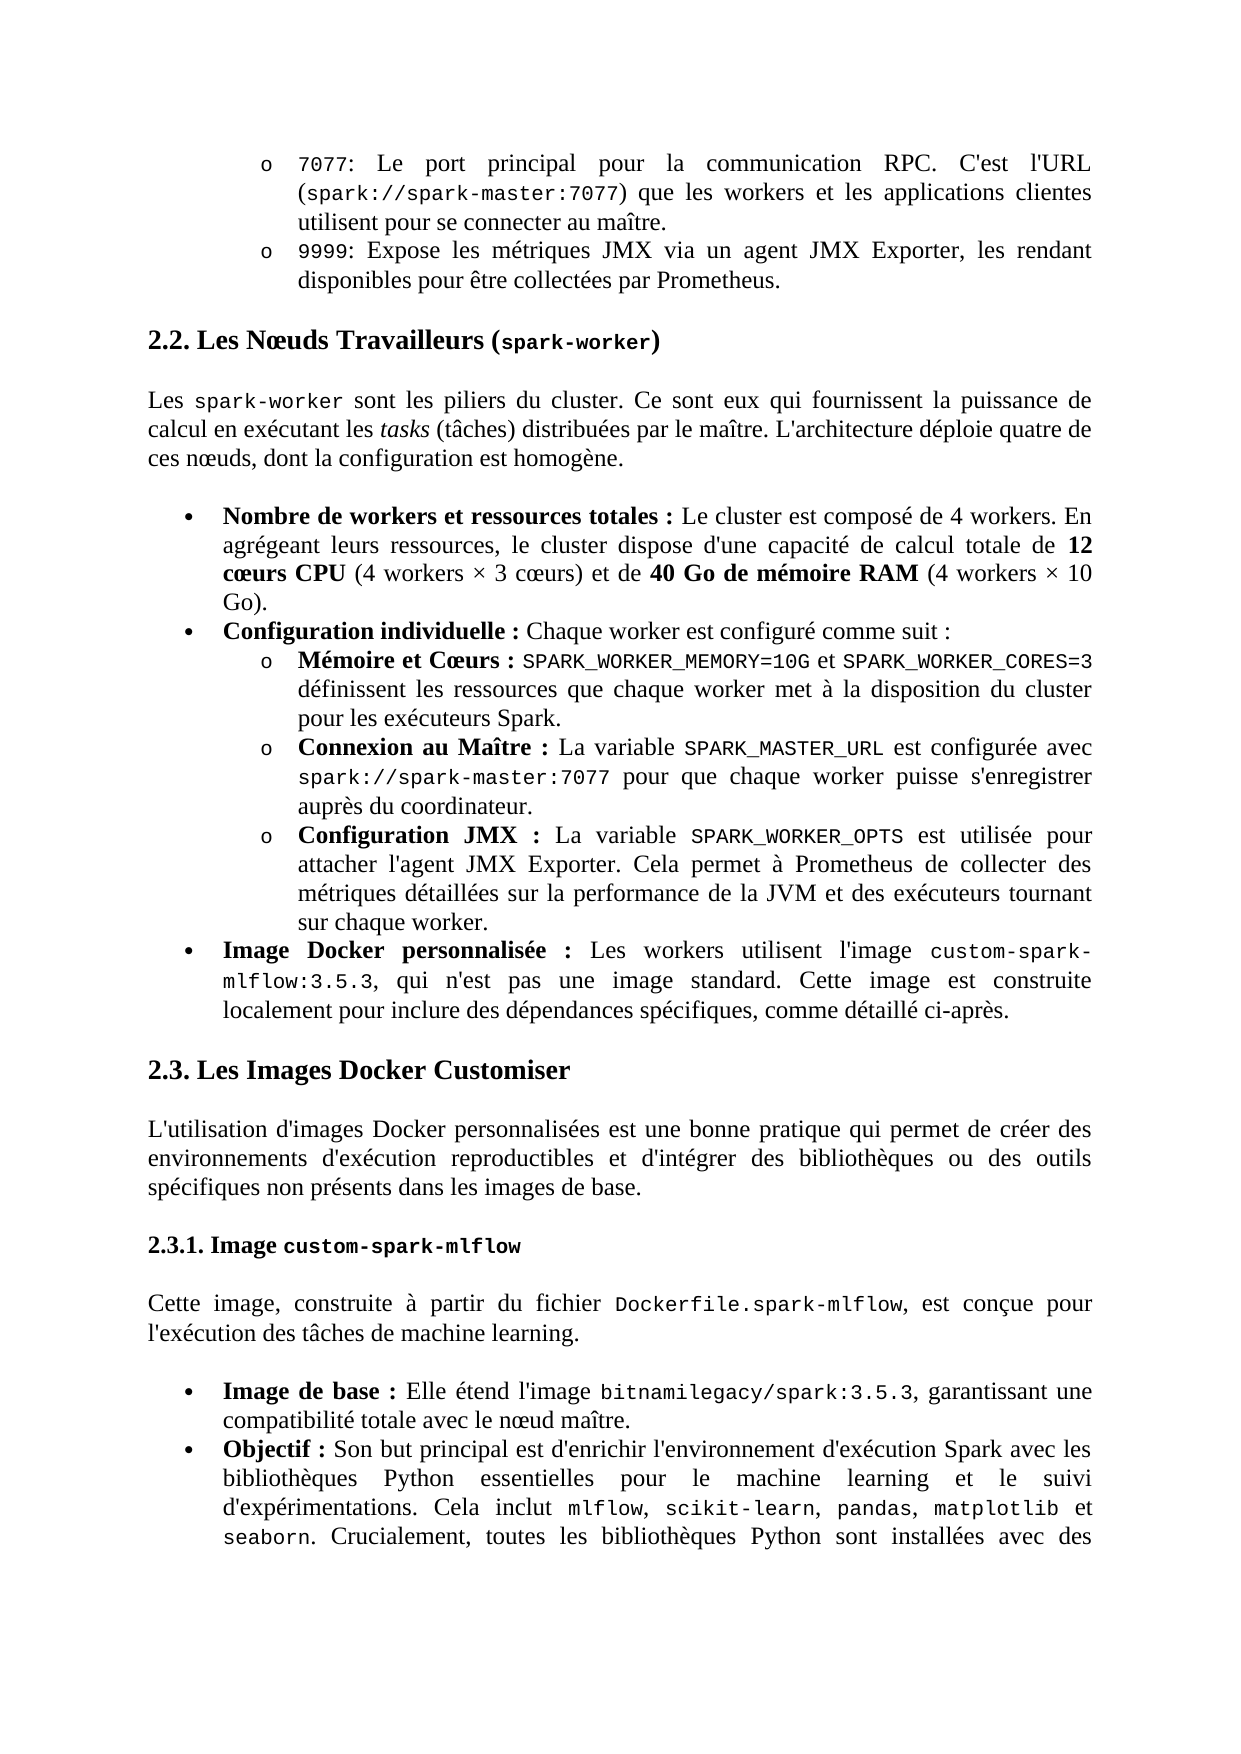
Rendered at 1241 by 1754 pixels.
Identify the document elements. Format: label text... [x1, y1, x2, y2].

list Image Docker personnalisée : Les workers utilisent l'image custom-spark-mlflow:3.5.3, qui n'est pas une image standard. Cette image est construite localement pour inclure des dépendances spécifiques, comme détaillé ci-après. [185, 936, 1093, 1023]
text 2.3. Les Images Docker Customiser [148, 1053, 1093, 1085]
list 7077: Le port principal pour la communication RPC. C'est l'URL (spark://spark-master:7077) que les workers et les applications clientes utilisent pour se connecter au maître. [260, 148, 1093, 236]
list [185, 1434, 1093, 1551]
text 2.3.1. Image custom-spark-mlflow [148, 1230, 1093, 1259]
list Configuration individuelle : Chaque worker est configuré comme suit : [185, 616, 1093, 645]
list Configuration JMX : La variable SPARK_WORKER_OPTS est utilisée pour attacher l'agent JMX Exporter. Cela permet à Prometheus de collecter des métriques détaillées sur la performance de la JVM et des exécuteurs tournant sur chaque worker. [260, 820, 1093, 936]
text 2.2. Les Nœuds Travailleurs (spark-worker) [148, 323, 1093, 356]
list Mémoire et Cœurs : SPARK_WORKER_MEMORY=10G et SPARK_WORKER_CORES=3 définissent les ressources que chaque worker met à la disposition du cluster pour les exécuteurs Spark. [260, 645, 1093, 732]
list Image de base : Elle étend l'image bitnamilegacy/spark:3.5.3, garantissant une compatibilité totale avec le nœud maître. [185, 1376, 1093, 1434]
text Les spark-worker sont les piliers du cluster. Ce sont eux qui fournissent la puissance de calcul en exécutant les tasks (tâches) distribuées par le maître. L'architecture déploie quatre de ces nœuds, dont la configuration est homogène. [148, 385, 1093, 472]
text Cette image, construite à partir du fichier Dockerfile.spark-mlflow, est conçue pour l'exécution des tâches de machine learning. [148, 1288, 1093, 1347]
text L'utilisation d'images Docker personnalisées est une bonne pratique qui permet de créer des environnements d'exécution reproductibles et d'intégrer des bibliothèques ou des outils spécifiques non présents dans les images de base. [148, 1114, 1093, 1201]
list 9999: Expose les métriques JMX via un agent JMX Exporter, les rendant disponibles pour être collectées par Prometheus. [260, 236, 1093, 294]
list Nombre de workers et ressources totales : Le cluster est composé de 4 workers. En agrégeant leurs ressources, le cluster dispose d'une capacité de calcul totale de 12 cœurs CPU (4 workers × 3 cœurs) et de 40 Go de mémoire RAM (4 workers × 10 Go). [185, 501, 1093, 616]
list Connexion au Maître : La variable SPARK_MASTER_URL est configurée avec spark://spark-master:7077 pour que chaque worker puisse s'enregistrer auprès du coordinateur. [260, 732, 1093, 820]
